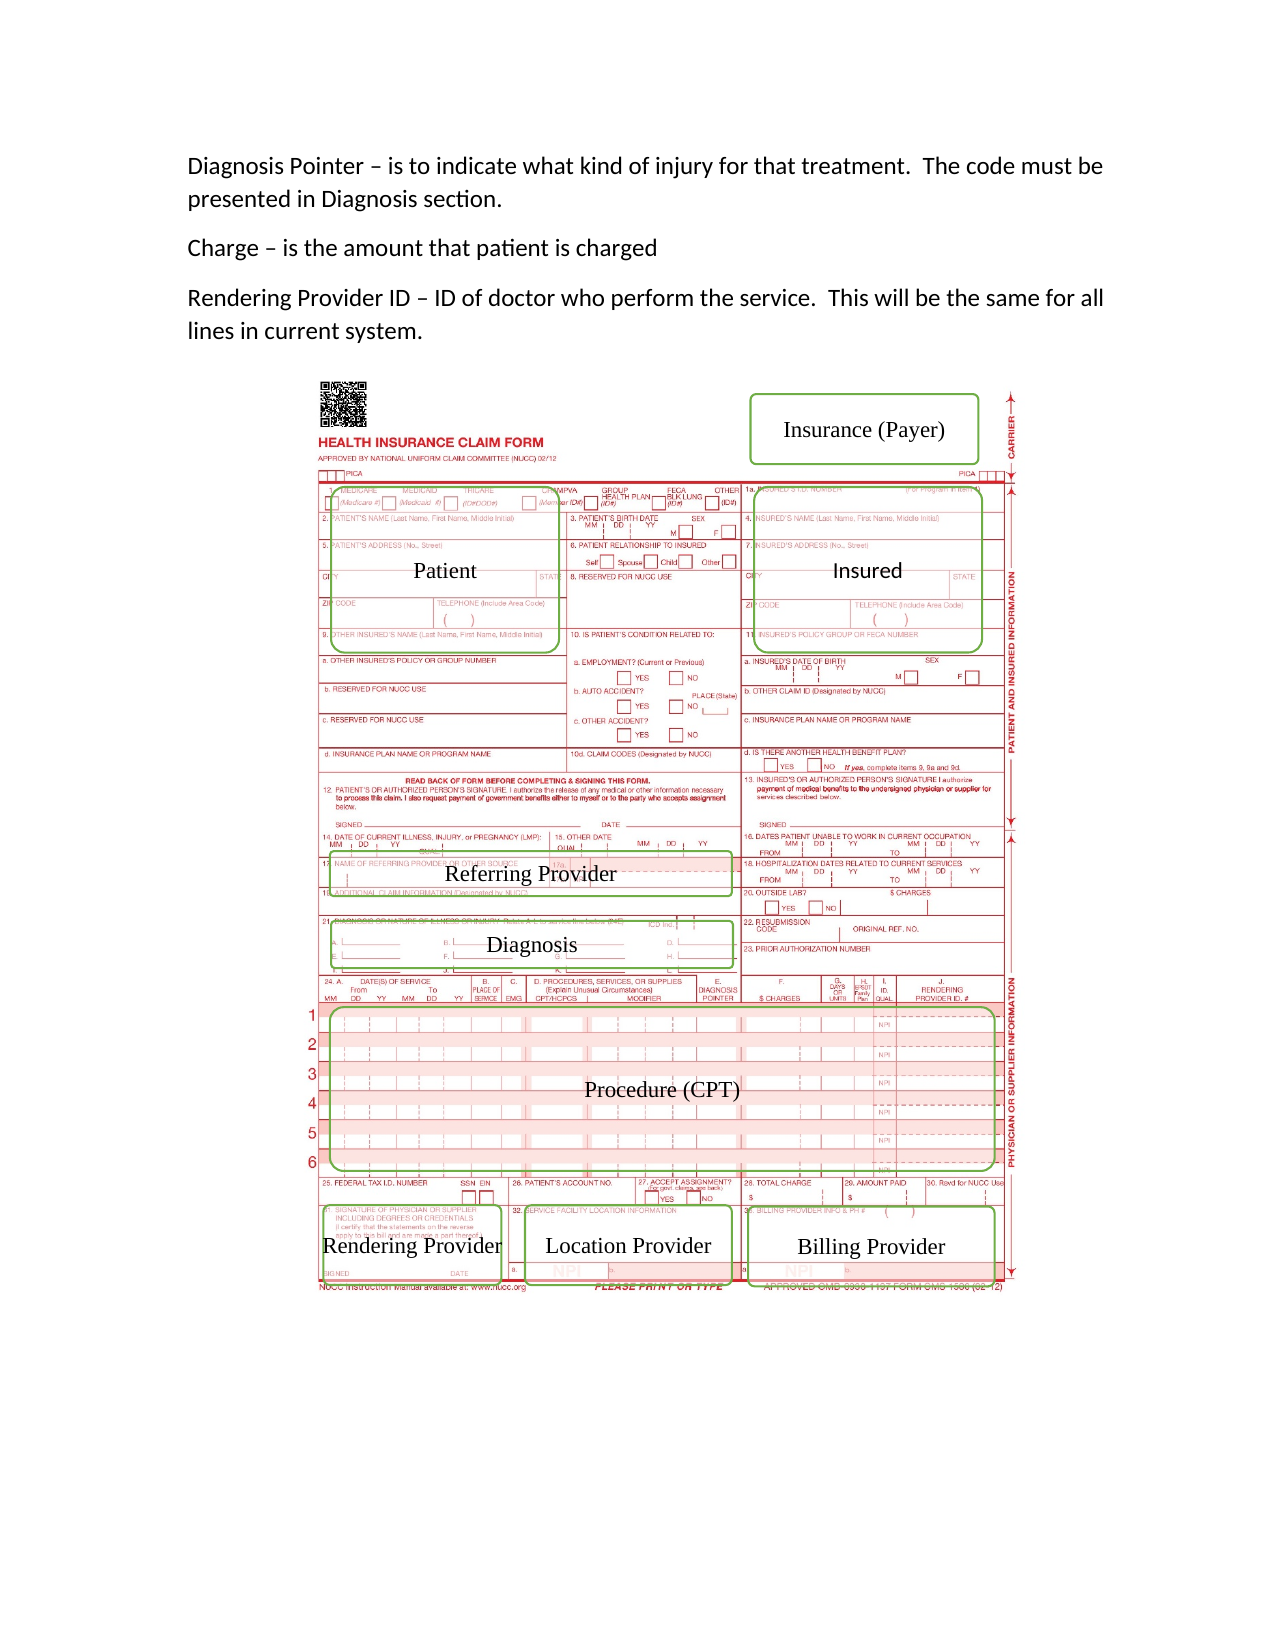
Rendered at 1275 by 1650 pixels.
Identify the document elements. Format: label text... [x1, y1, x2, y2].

text Diagnosis Pointer – is to indicate what kind of injury for that treatment. The code must be presented in Diagnosis section. [187, 150, 1125, 213]
picture [293, 364, 1031, 1319]
text Rendering Provider ID – ID of doctor who perform the service. This will be the same for all lines in current system. [187, 282, 1125, 346]
text Charge – is the amount that patient is charged [187, 232, 1125, 263]
